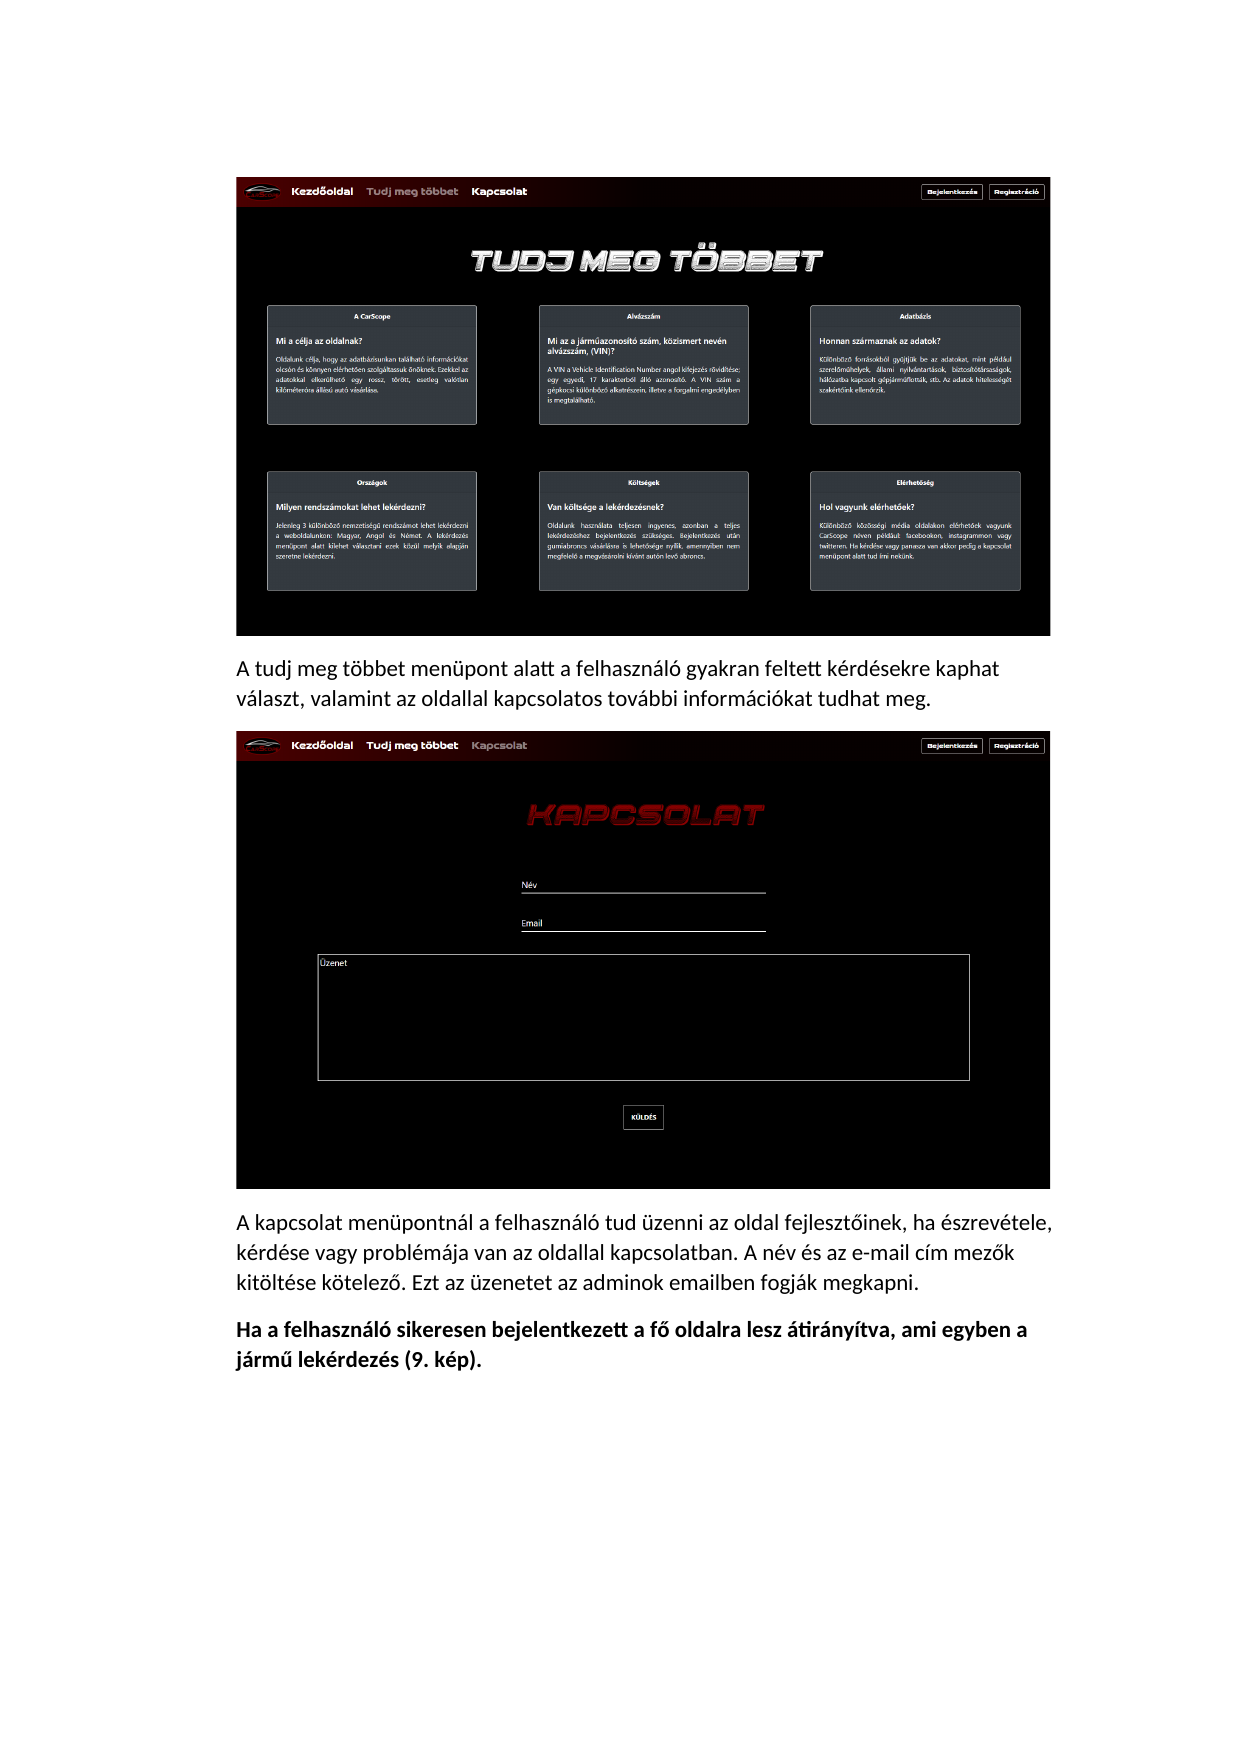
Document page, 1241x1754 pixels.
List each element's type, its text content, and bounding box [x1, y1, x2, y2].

text Ha a felhasználó sikeresen bejelentkezett a fő oldalra lesz átirányítva, ami egyben a jármű lekérdezés (9. kép). [236, 1315, 1063, 1373]
picture [236, 731, 1050, 1189]
text A kapcsolat menüpontnál a felhasználó tud üzenni az oldal fejlesztőinek, ha észrevétele, kérdése vagy problémája van az oldallal kapcsolatban. A név és az e-mail cím mezők kitöltése kötelező. Ezt az üzenetet az adminok emailben fogják megkapni. [236, 1208, 1063, 1296]
text A tudj meg többet menüpont alatt a felhasználó gyakran feltett kérdésekre kaphat választ, valamint az oldallal kapcsolatos további információkat tudhat meg. [236, 654, 1063, 712]
picture [236, 177, 1051, 636]
